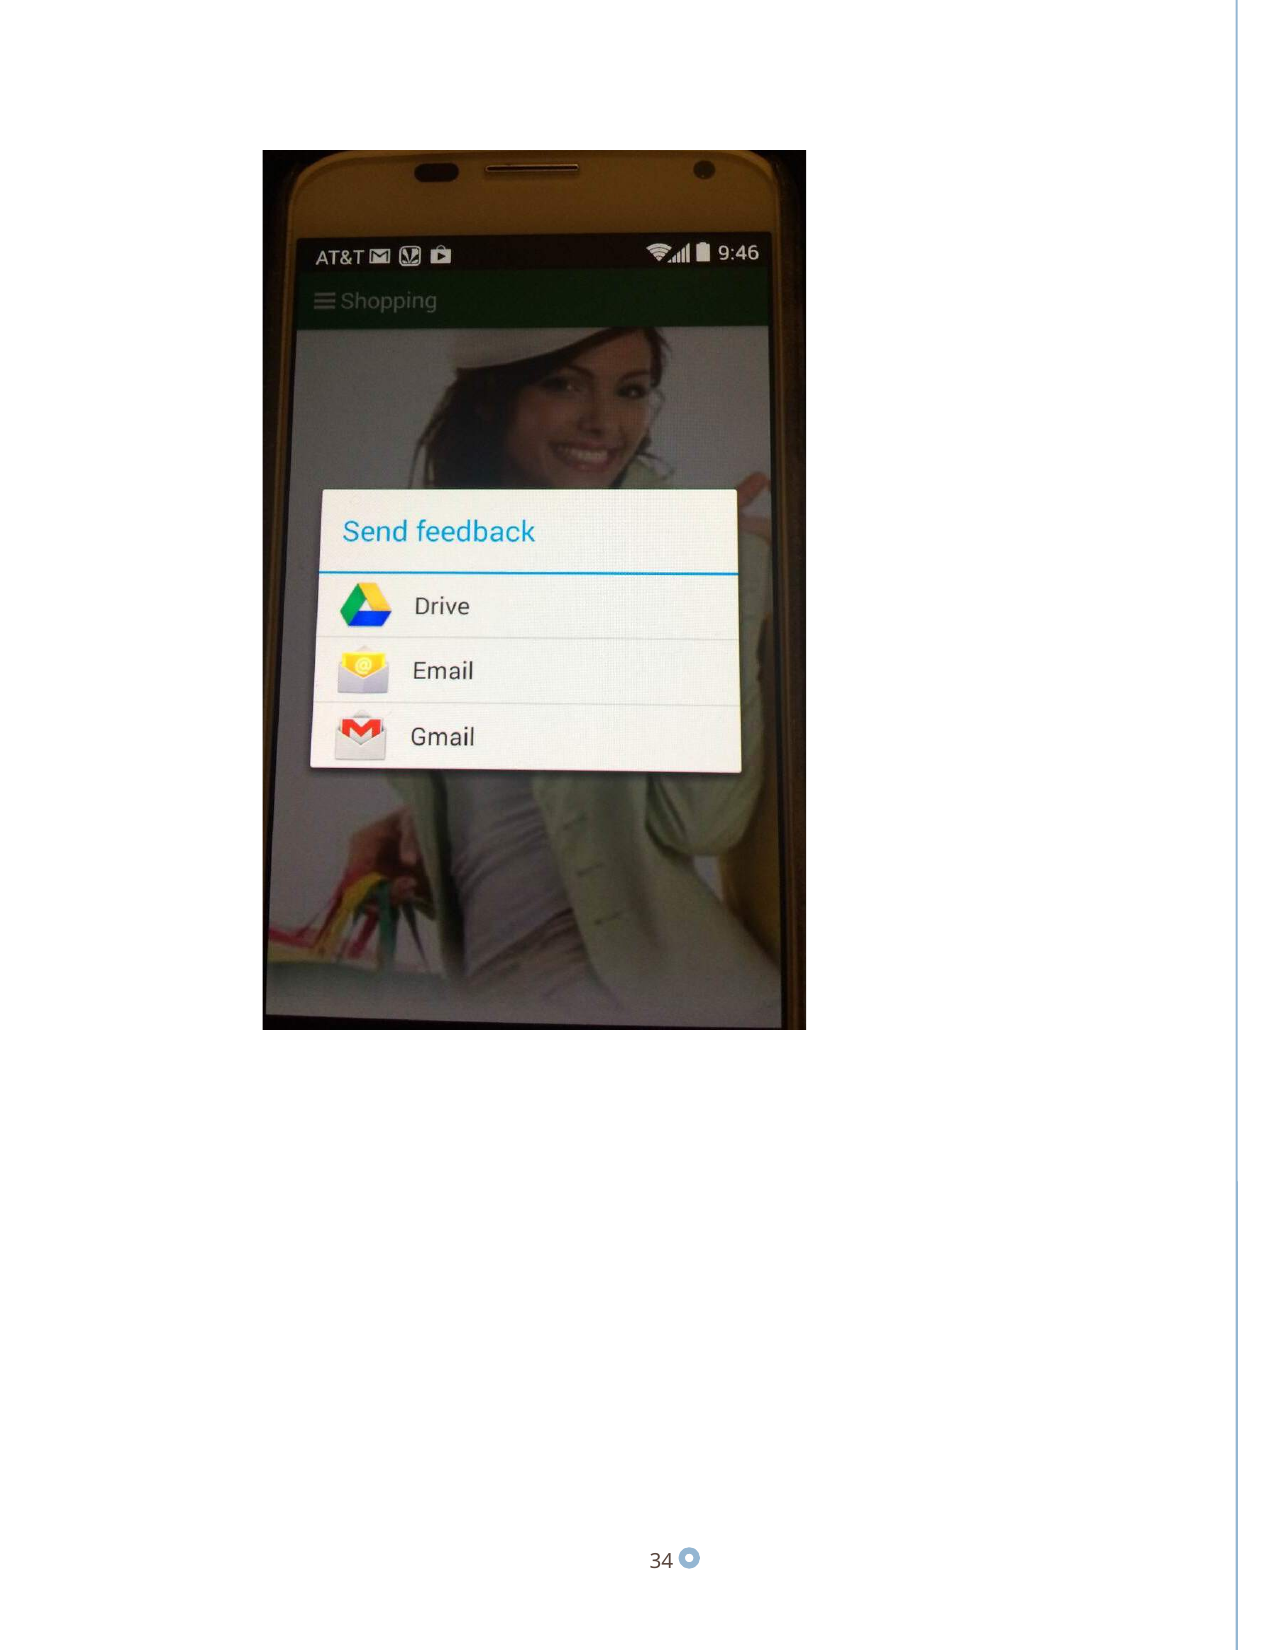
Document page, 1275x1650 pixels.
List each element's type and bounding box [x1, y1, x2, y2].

picture [262, 150, 807, 1030]
